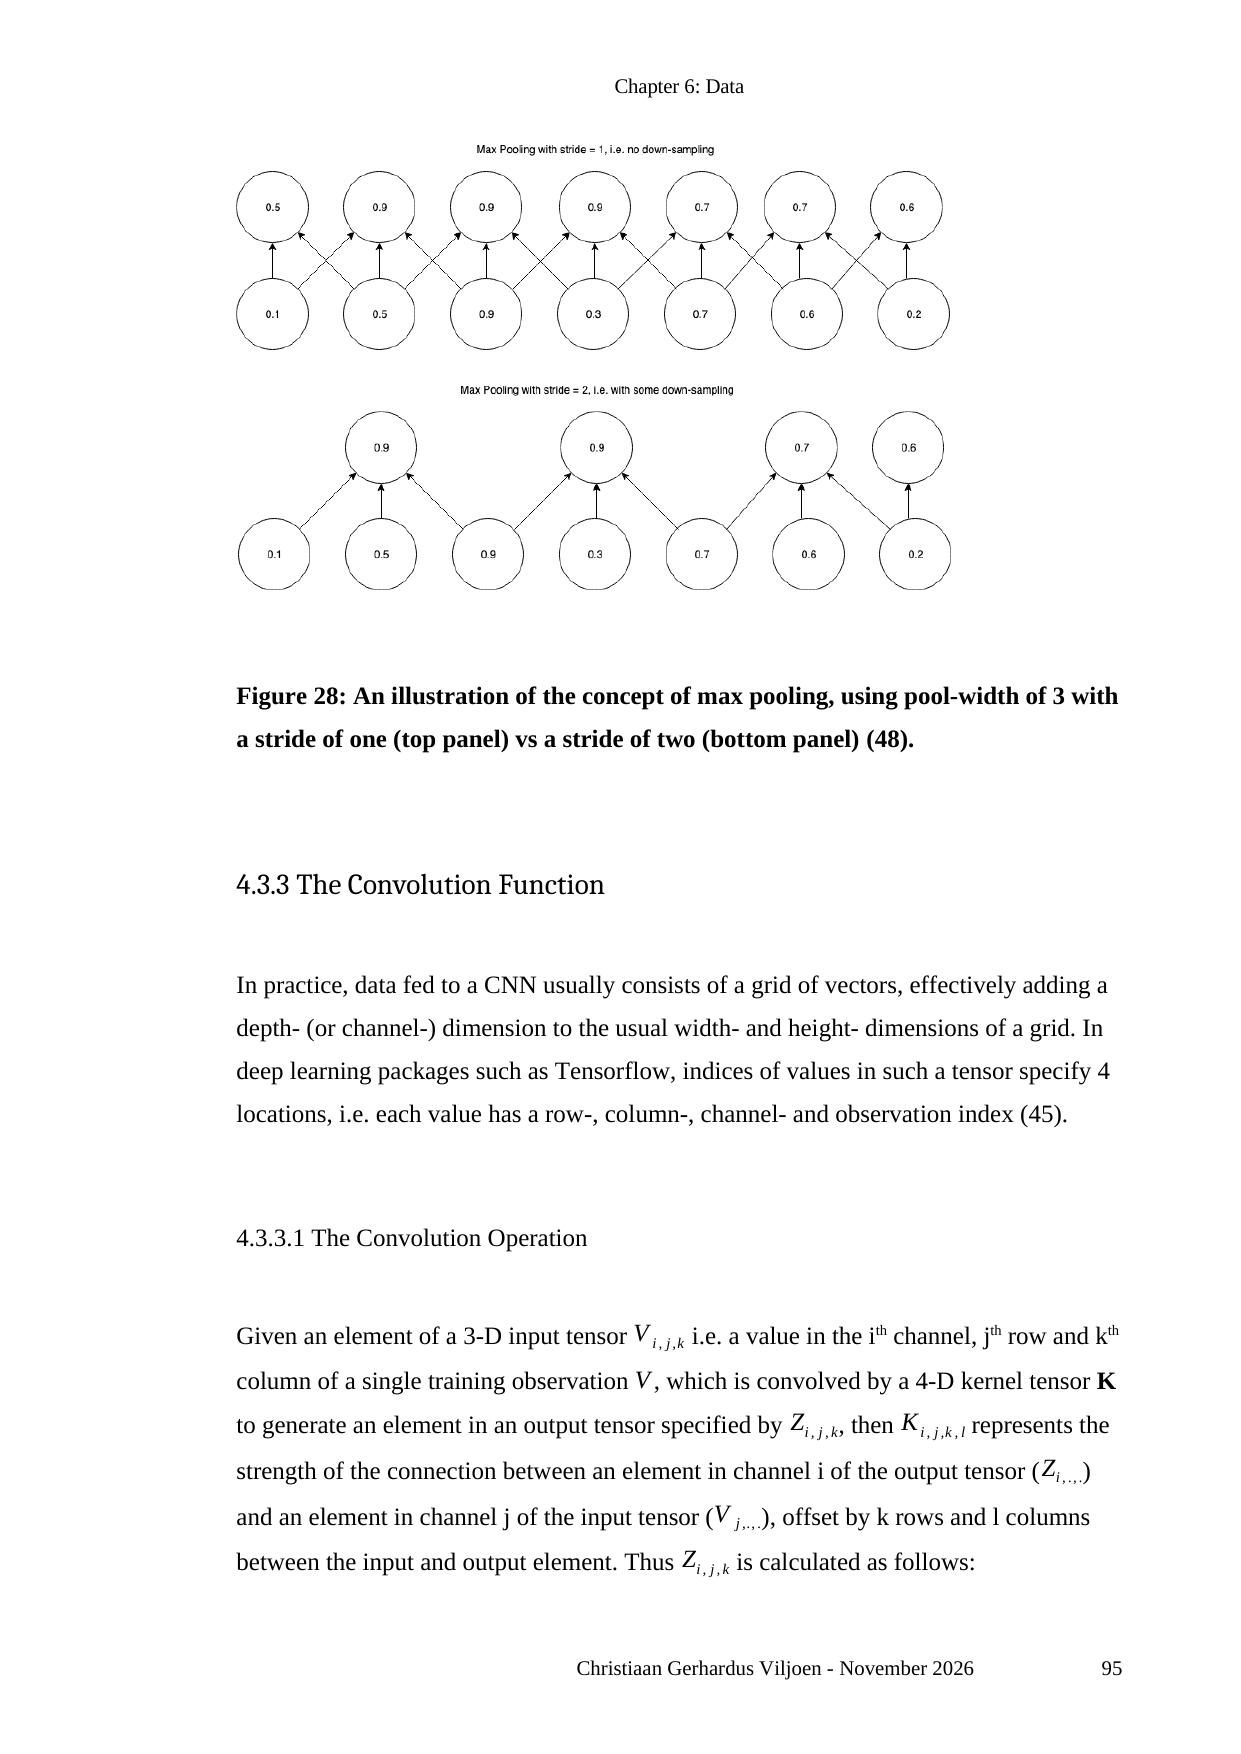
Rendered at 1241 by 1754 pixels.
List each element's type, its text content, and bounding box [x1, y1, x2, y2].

text Figure 28: An illustration of the concept of max pooling, using pool-width of 3 with a stride of one (top panel) vs a stride of two (bottom panel) . [236, 681, 1122, 753]
subtitle The Convolution Function [236, 868, 1122, 902]
picture [236, 135, 951, 590]
text Given an element of a 3-D input tensor i.e. a value in the ith channel, jth row and kth column of a single training observation , which is convolved by a 4-D kernel tensor K to generate an element in an output tensor specified by , then represents the strength of the connection between an element in channel i of the output tensor () and an element in channel j of the input tensor (), offset by k rows and l columns between the input and output element. Thus is calculated as follows: [236, 1320, 1122, 1577]
text In practice, data fed to a CNN usually consists of a grid of vectors, effectively adding a depth- (or channel-) dimension to the usual width- and height- dimensions of a grid. In deep learning packages such as Tensorflow, indices of values in such a tensor specify 4 locations, i.e. each value has a row-, column-, channel- and observation index . [236, 970, 1122, 1128]
subtitle The Convolution Operation [236, 1223, 1122, 1252]
